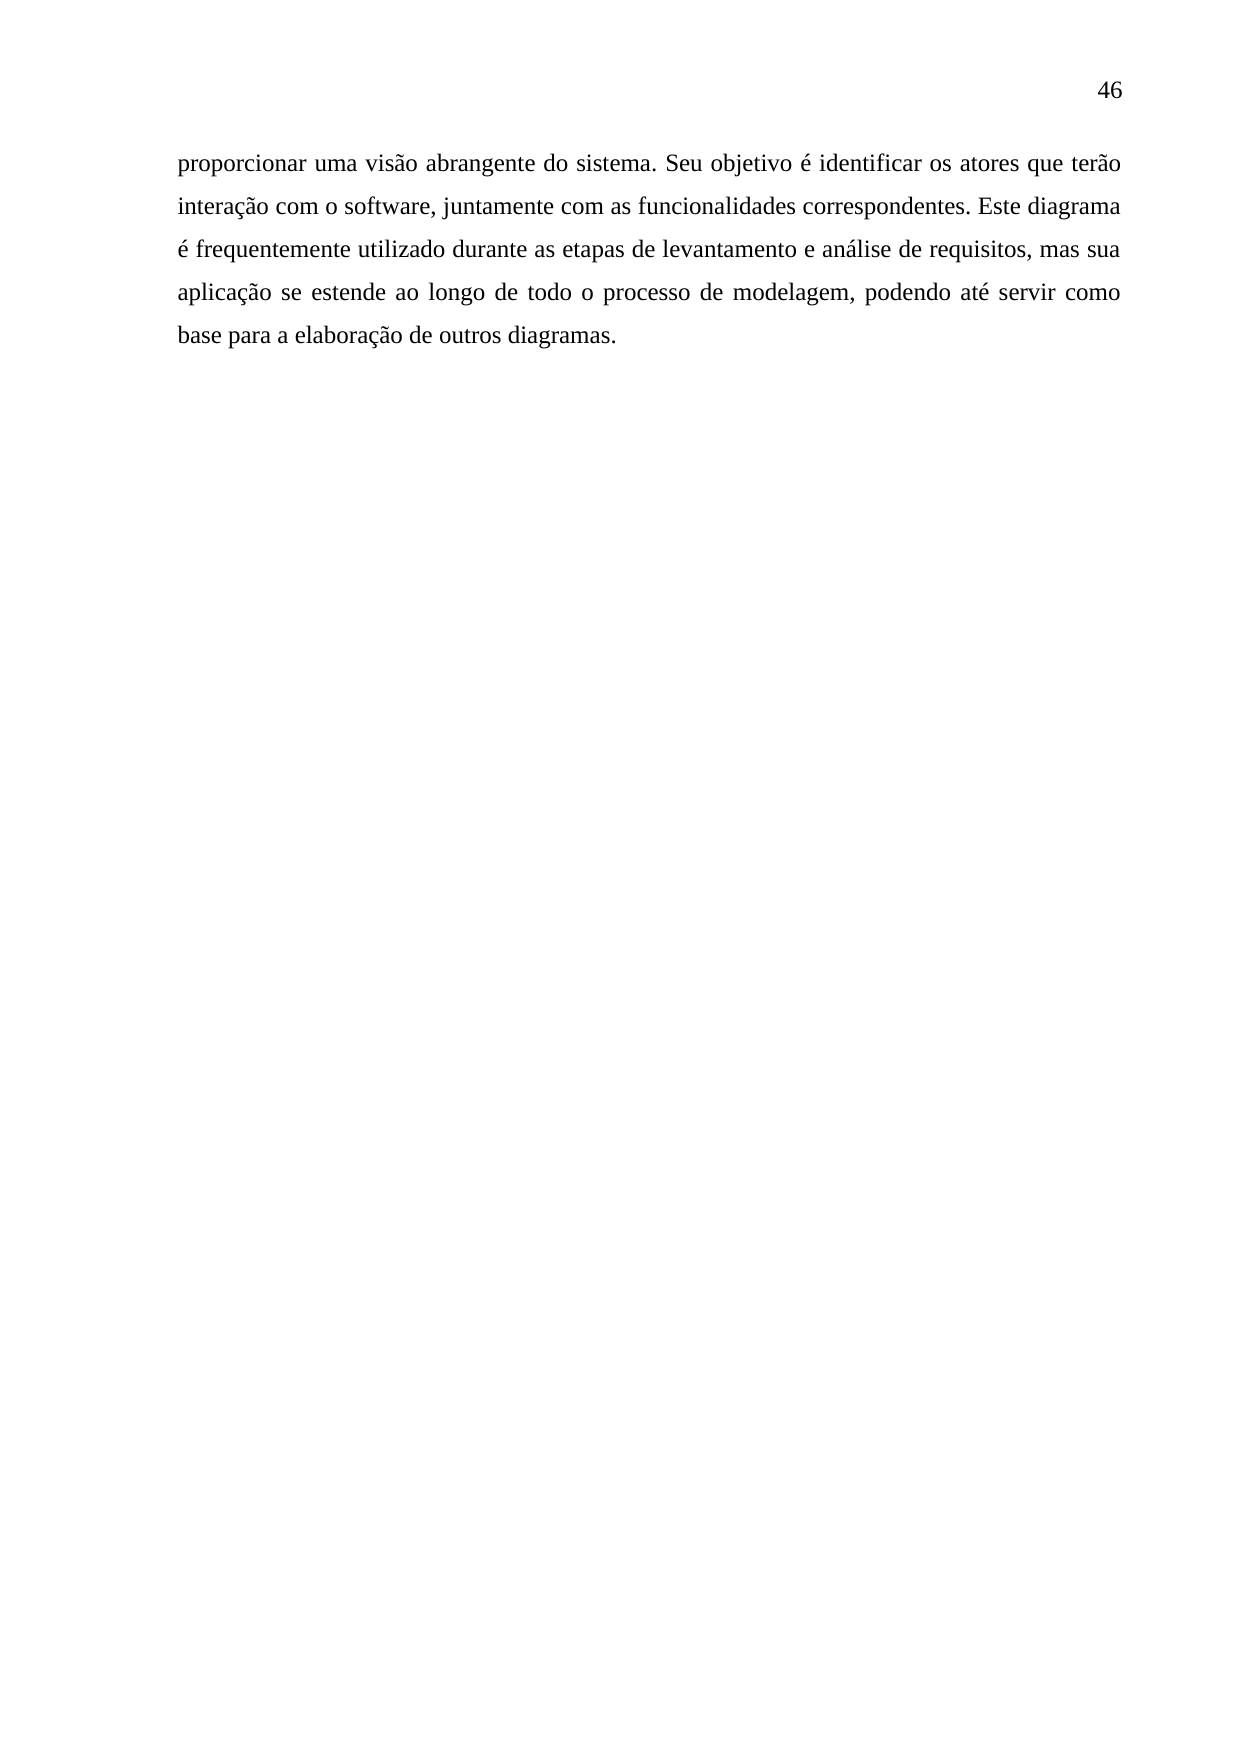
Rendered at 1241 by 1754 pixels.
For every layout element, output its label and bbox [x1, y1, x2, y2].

text [177, 148, 1122, 349]
